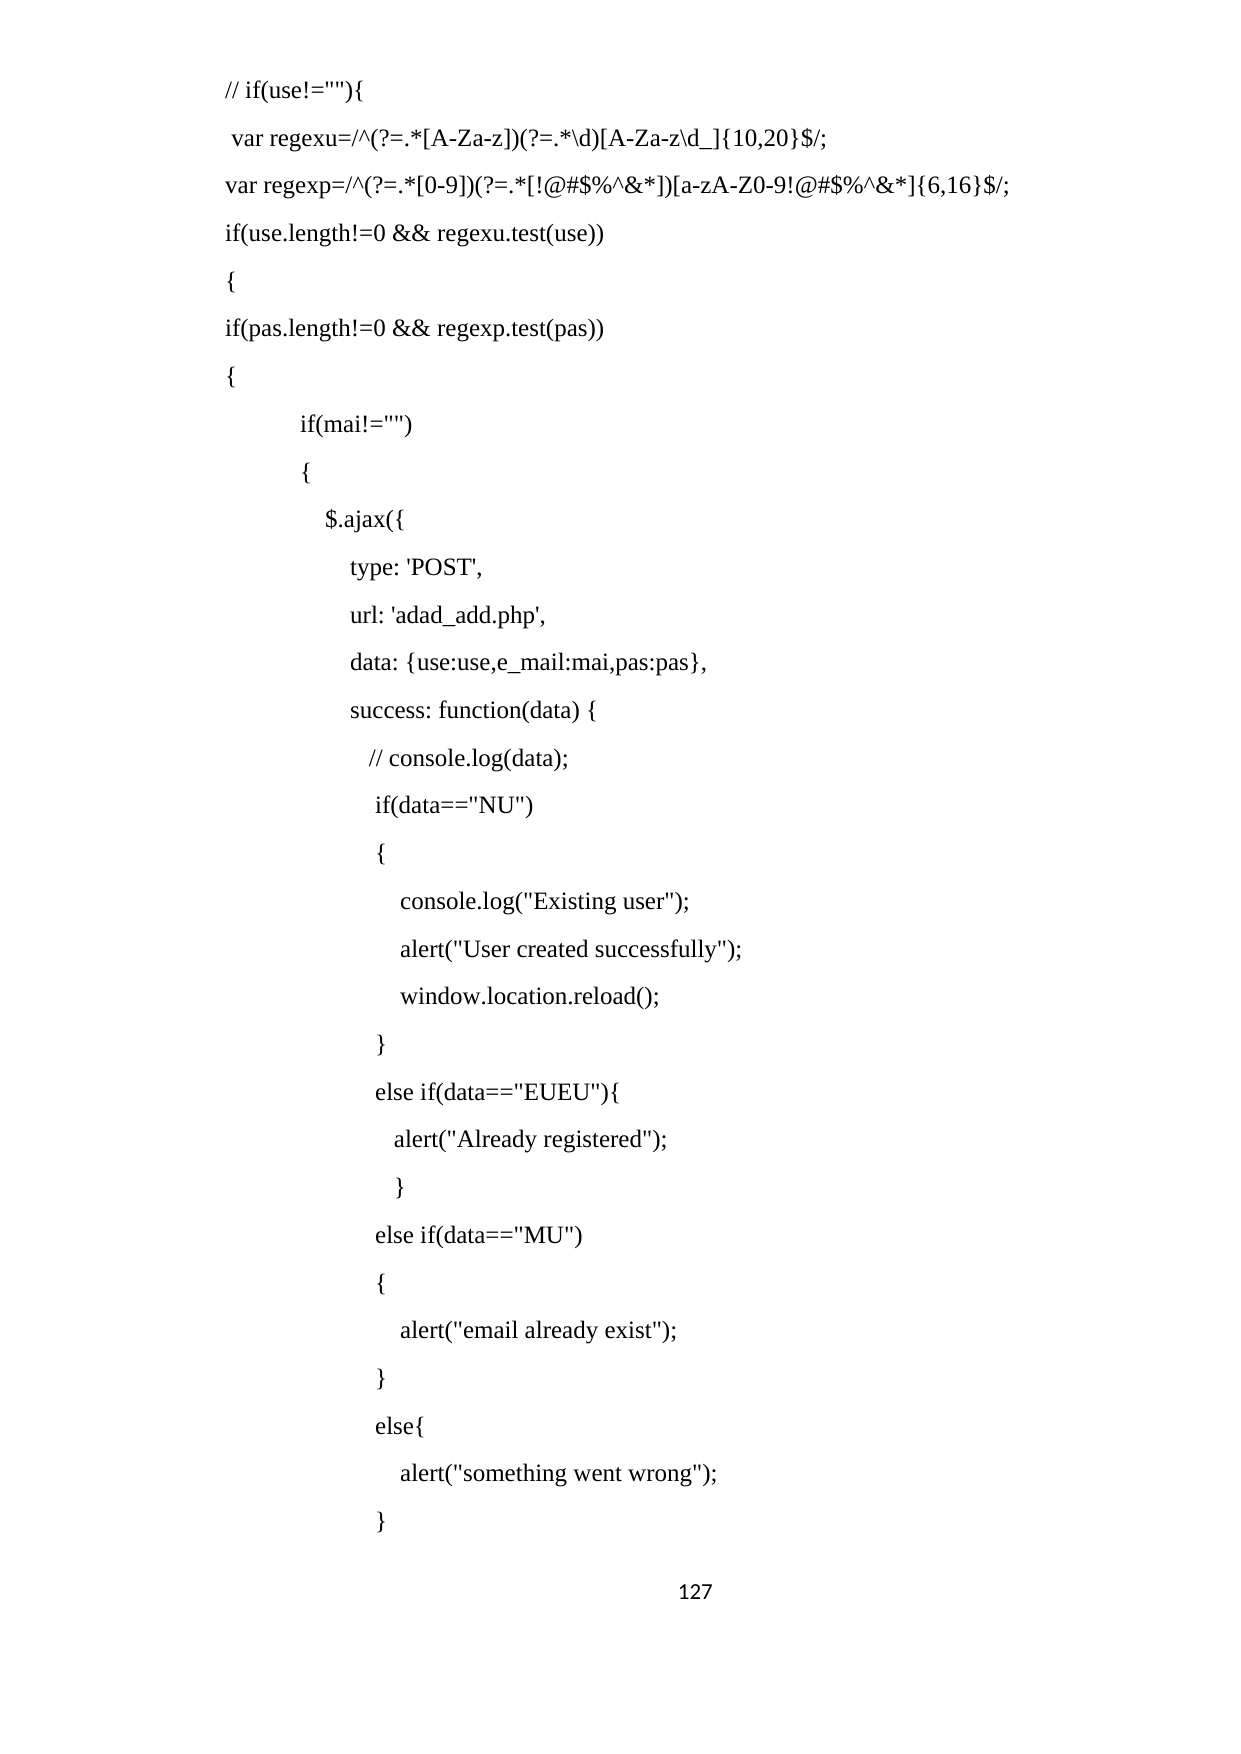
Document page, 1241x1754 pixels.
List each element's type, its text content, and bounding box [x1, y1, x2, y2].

text alert("Already registered"); [225, 1124, 1165, 1153]
text console.log("Existing user"); [225, 886, 1165, 915]
text { [225, 361, 1165, 390]
text } [225, 1172, 1165, 1201]
text { [225, 457, 1165, 485]
text alert("email already exist"); [225, 1315, 1165, 1344]
text url: 'adad_add.php', [225, 600, 1165, 628]
text } [225, 1506, 1165, 1535]
text success: function(data) { [225, 695, 1165, 724]
text { [225, 838, 1165, 867]
text } [225, 1029, 1165, 1058]
text } [225, 1363, 1165, 1392]
text window.location.reload(); [225, 981, 1165, 1010]
text // if(use!=""){ [225, 75, 1165, 104]
text var regexu=/^(?=.*[A-Za-z])(?=.*\d)[A-Za-z\d_]{10,20}$/; [225, 123, 1165, 151]
text if(use.length!=0 && regexu.test(use)) [225, 218, 1165, 247]
text else if(data=="EUEU"){ [225, 1077, 1165, 1106]
text alert("something went wrong"); [225, 1458, 1165, 1487]
text // console.log(data); [225, 743, 1165, 772]
text if(pas.length!=0 && regexp.test(pas)) [225, 313, 1165, 342]
text var regexp=/^(?=.*[0-9])(?=.*[!@#$%^&*])[a-zA-Z0-9!@#$%^&*]{6,16}$/; [225, 170, 1165, 199]
text if(mai!="") [225, 409, 1165, 438]
text else{ [225, 1411, 1165, 1439]
text data: {use:use,e_mail:mai,pas:pas}, [225, 647, 1165, 676]
text $.ajax({ [225, 504, 1165, 533]
text type: 'POST', [225, 552, 1165, 581]
text else if(data=="MU") [225, 1220, 1165, 1249]
text if(data=="NU") [225, 791, 1165, 819]
text { [225, 1268, 1165, 1296]
text alert("User created successfully"); [225, 934, 1165, 962]
text { [225, 266, 1165, 294]
